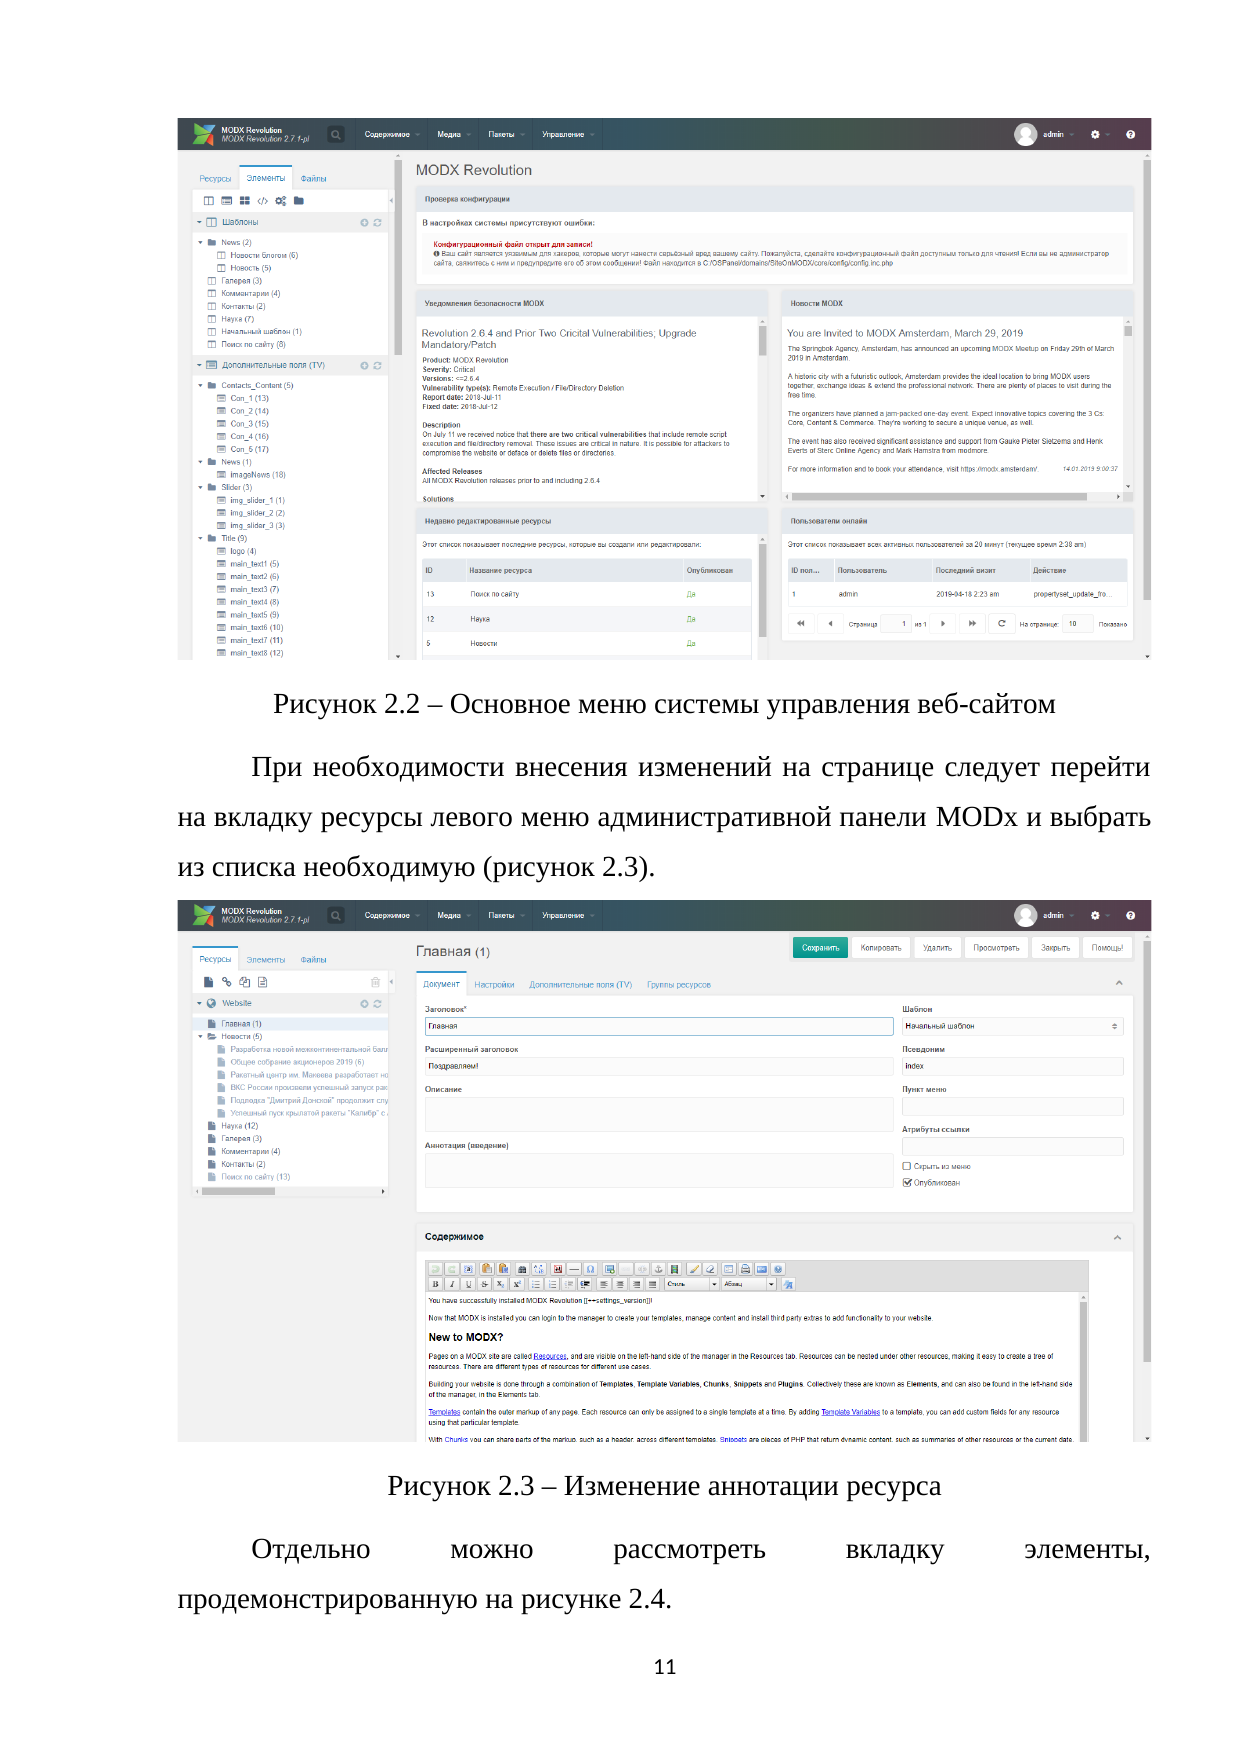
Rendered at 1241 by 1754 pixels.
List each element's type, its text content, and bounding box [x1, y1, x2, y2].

text Рисунок 2.2 – Основное меню системы управления веб-сайтом [177, 686, 1152, 720]
text Рисунок 2.3 – Изменение аннотации ресурса [177, 1468, 1152, 1501]
text Отдельно можно рассмотреть вкладку элементы, продемонстрированную на рисунке 2.4. [177, 1531, 1152, 1614]
picture [177, 118, 1152, 660]
text При необходимости внесения изменений на странице следует перейти на вкладку ресурсы левого меню административной панели MODx и выбрать из списка необходимую (рисунок 2.3). [177, 749, 1152, 883]
picture [177, 900, 1152, 1442]
